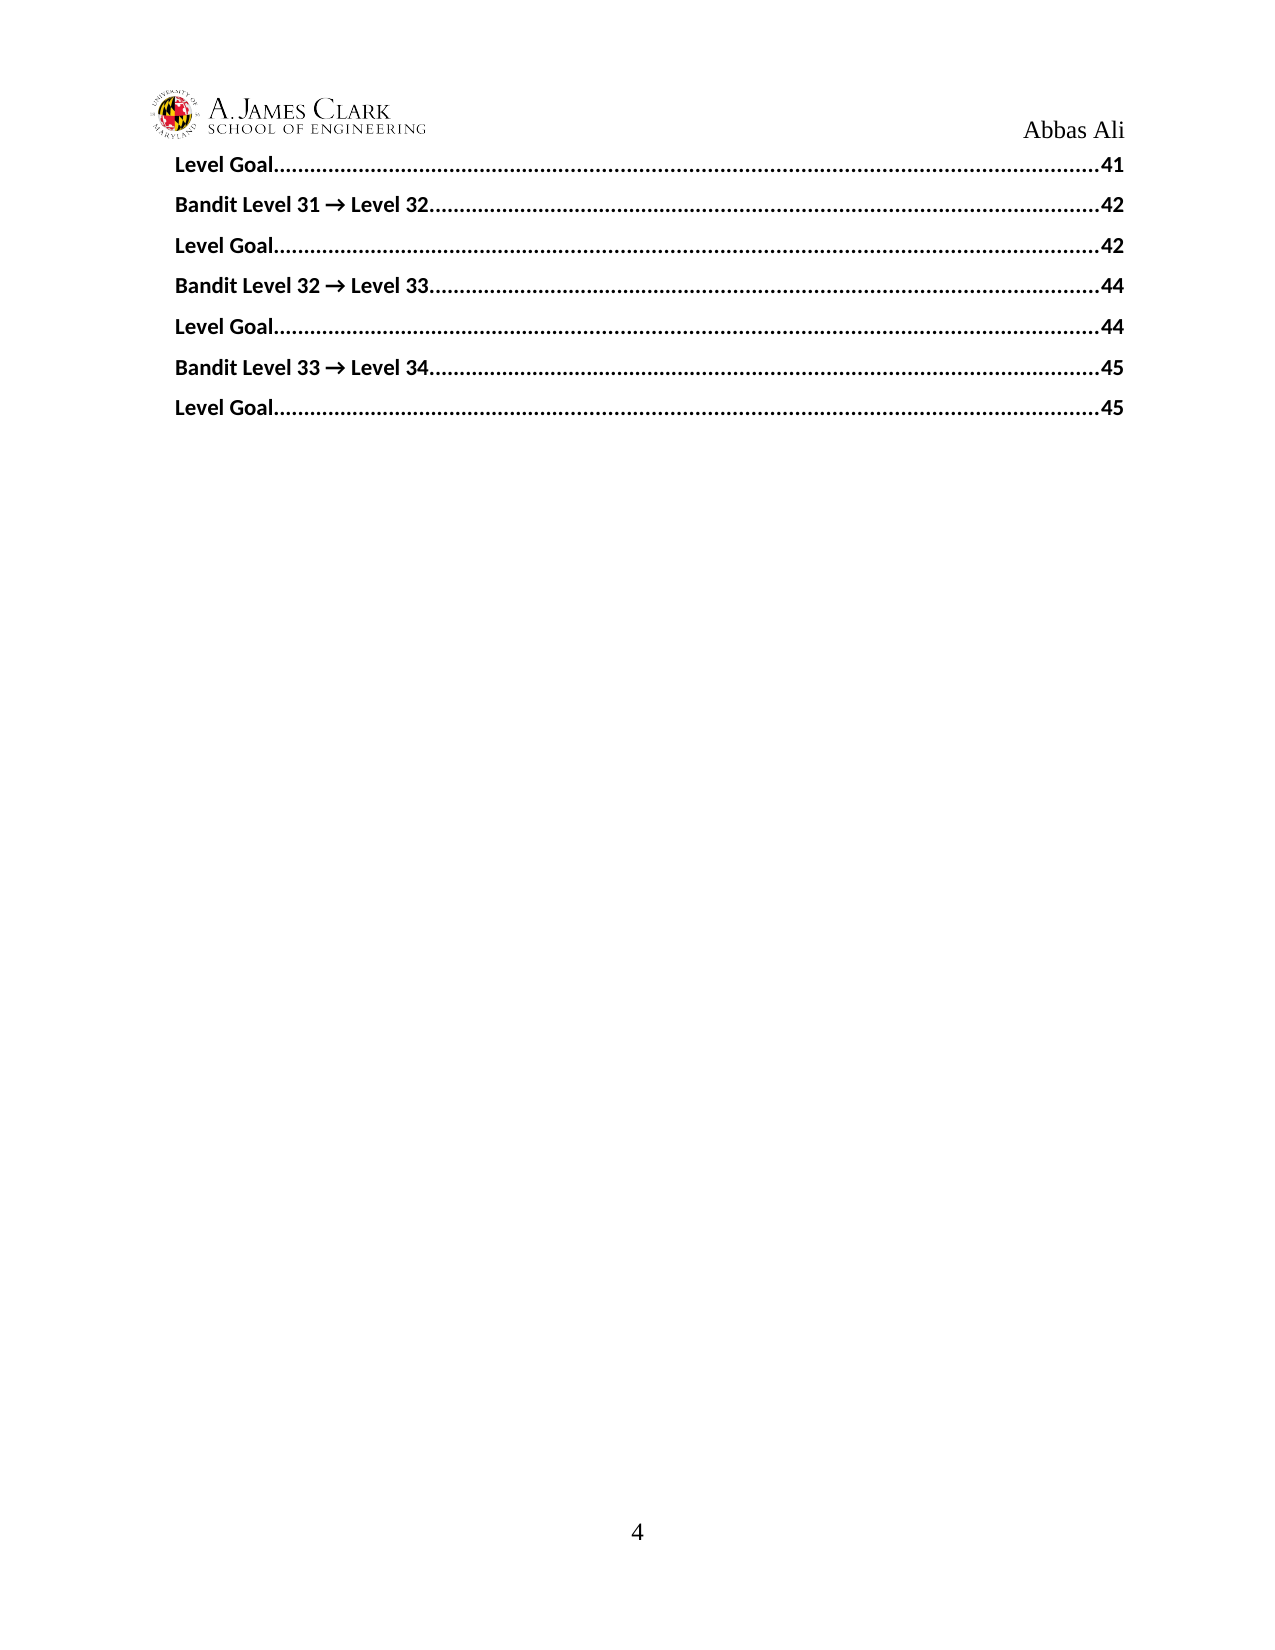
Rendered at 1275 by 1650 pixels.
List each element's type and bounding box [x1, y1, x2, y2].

picture [150, 90, 426, 139]
